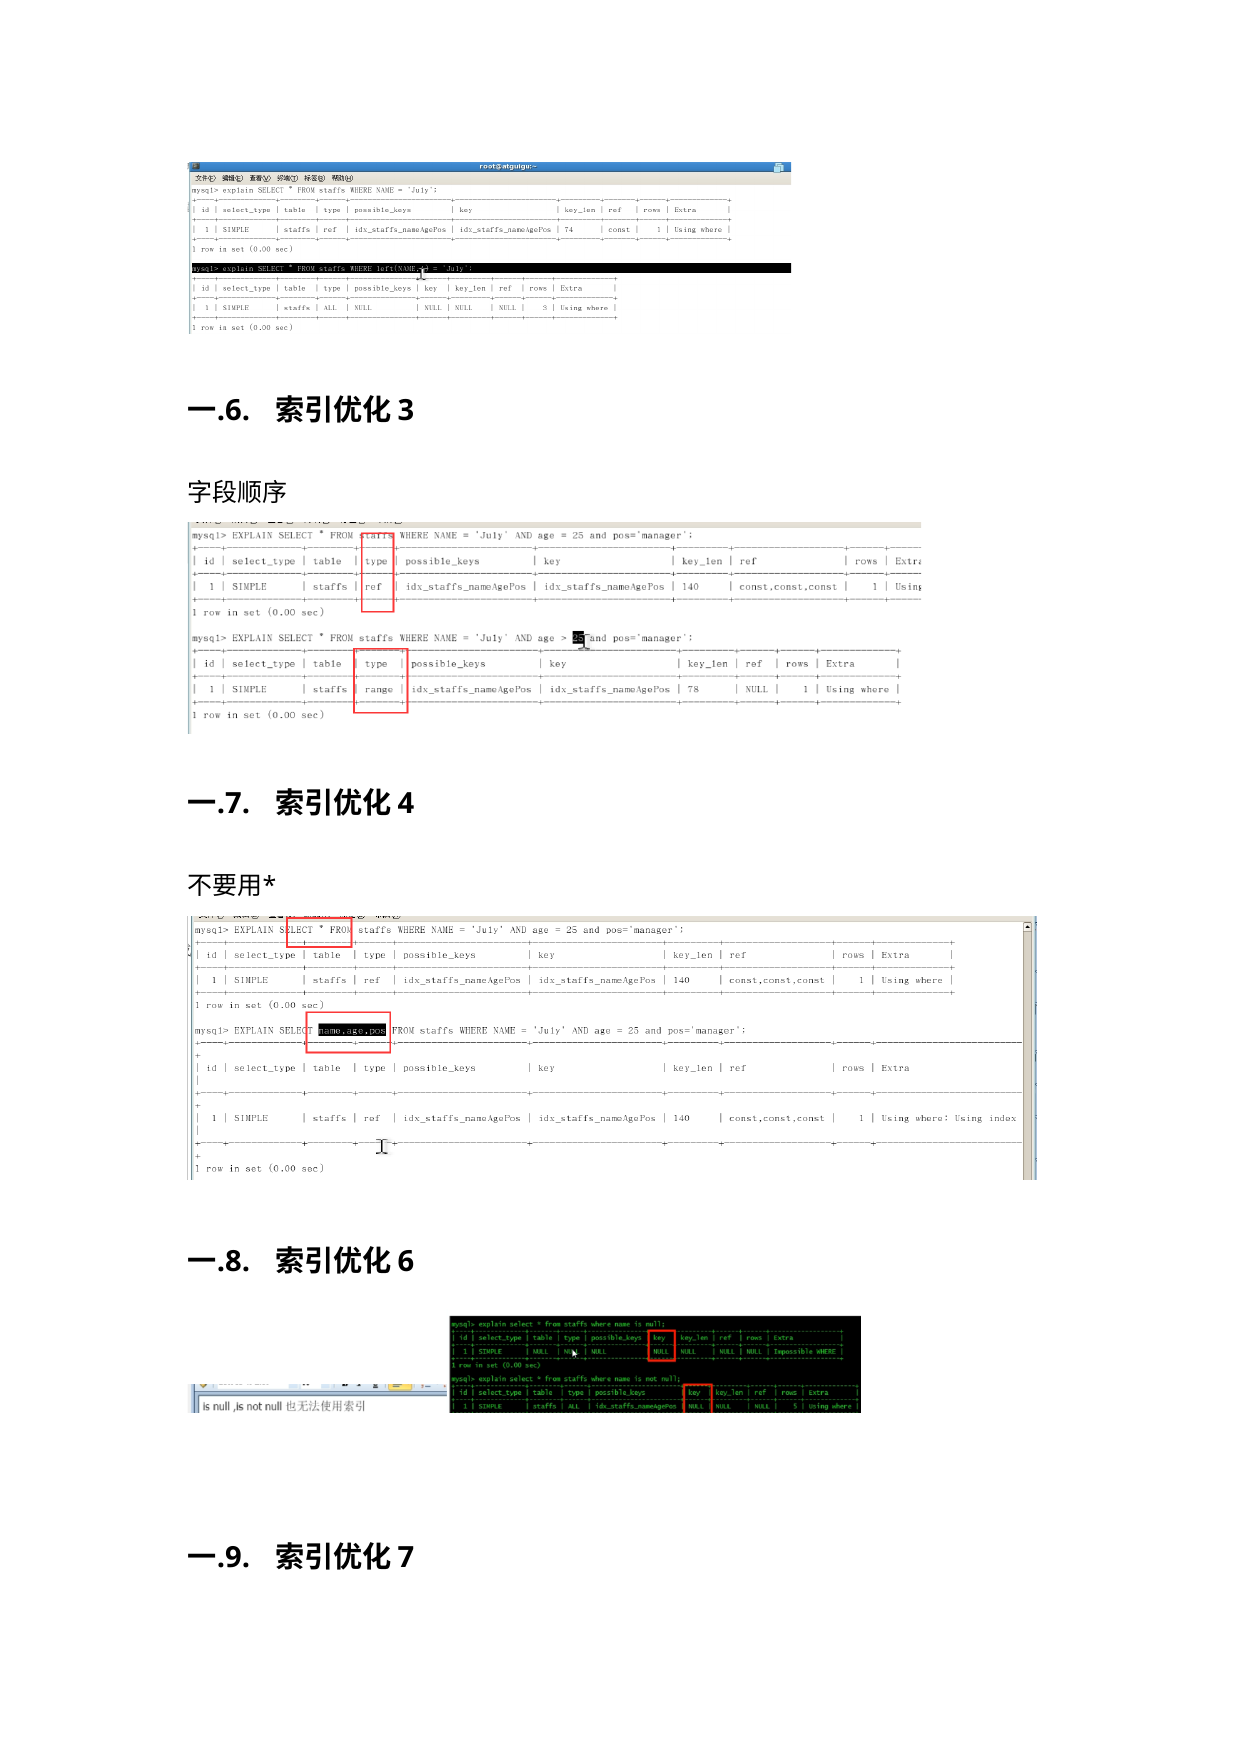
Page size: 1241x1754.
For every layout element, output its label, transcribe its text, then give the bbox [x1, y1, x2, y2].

subtitle 索引优化3 [187, 386, 1053, 428]
subtitle 索引优化6 [187, 1238, 1053, 1280]
subtitle 索引优化4 [187, 779, 1053, 822]
picture [187, 916, 1037, 1180]
picture [187, 522, 922, 734]
text 字段顺序 [187, 458, 1053, 523]
subtitle 索引优化7 [187, 1533, 1053, 1576]
picture [187, 1309, 861, 1413]
picture [187, 162, 792, 334]
text 不要用* [187, 851, 1053, 916]
